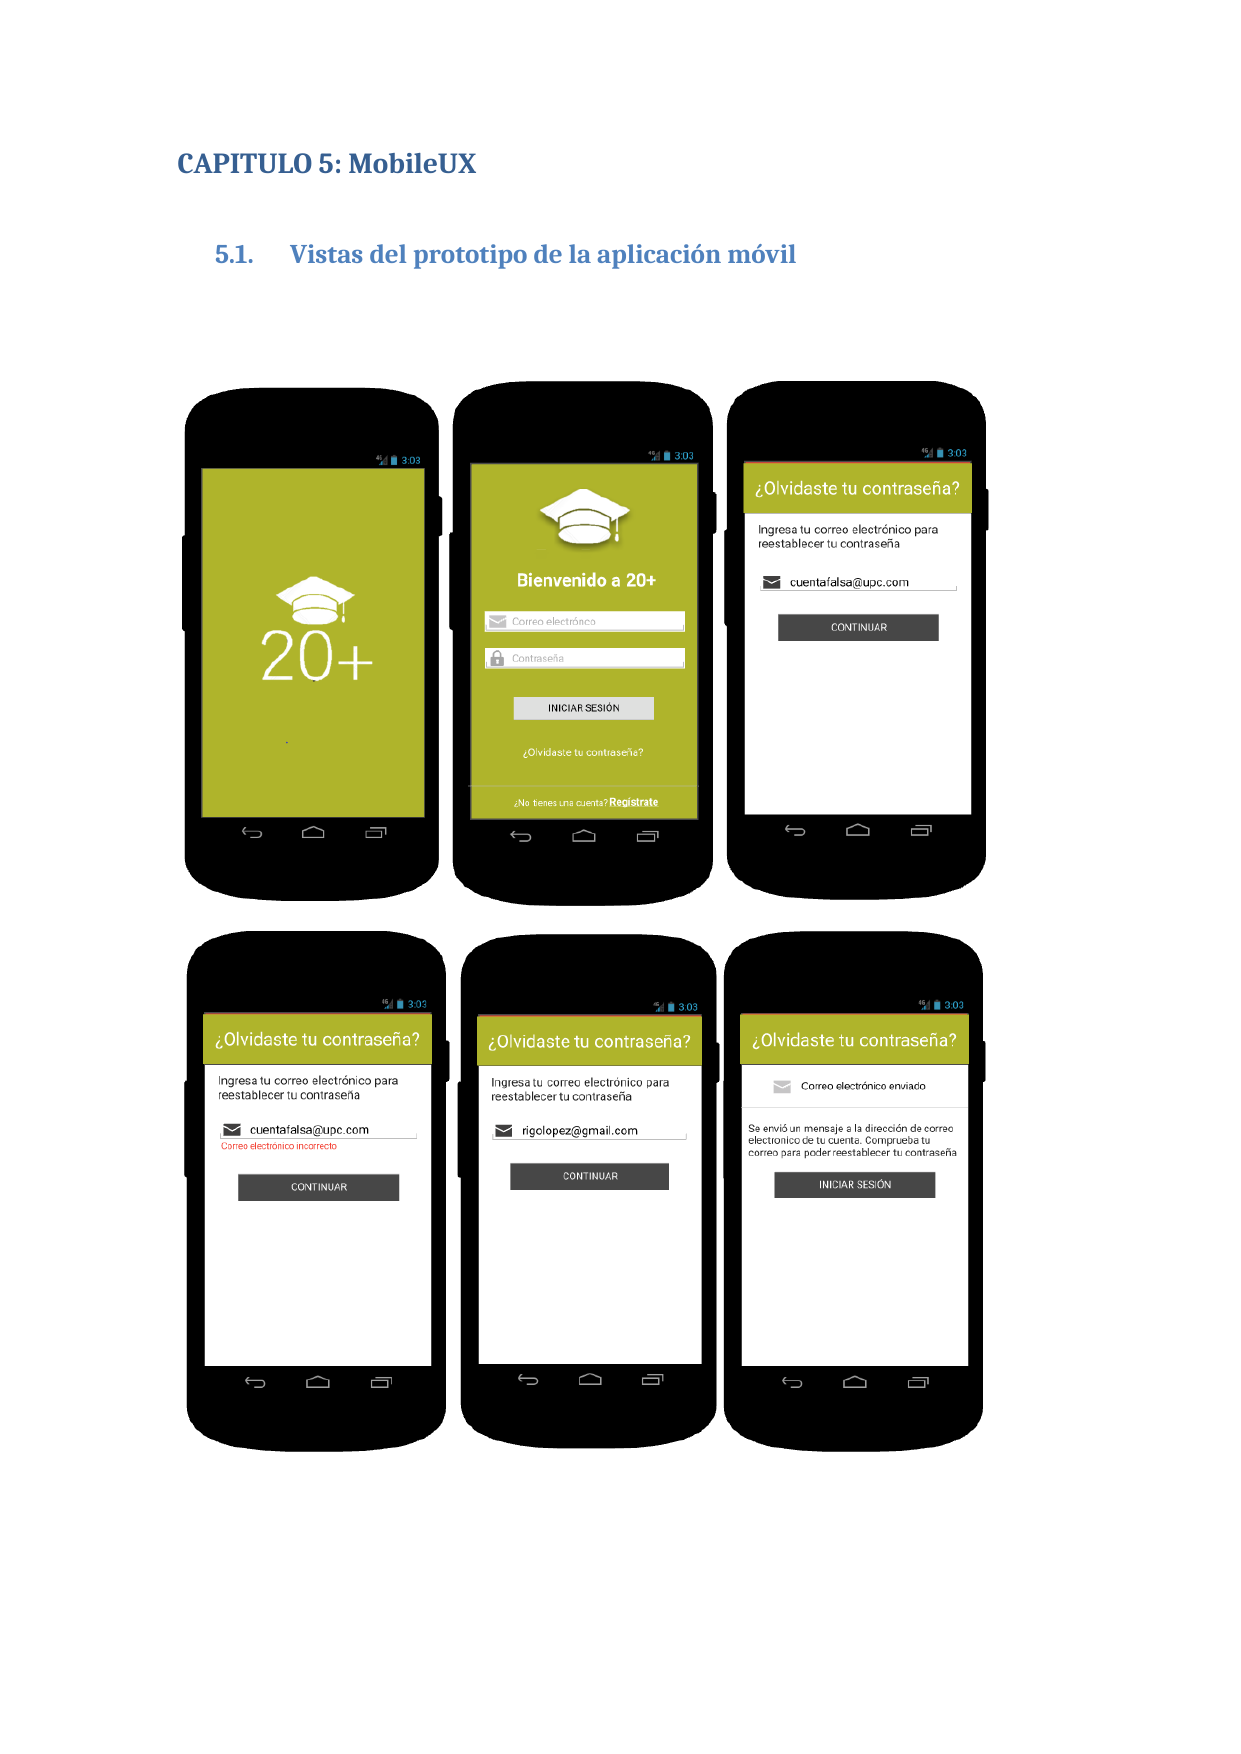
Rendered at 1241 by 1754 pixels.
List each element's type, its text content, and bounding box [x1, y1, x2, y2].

picture [177, 931, 986, 1456]
subtitle CAPITULO 5: MobileUX [177, 148, 1063, 181]
subtitle Vistas del prototipo de la aplicación móvil [215, 239, 1063, 270]
picture [177, 381, 989, 906]
